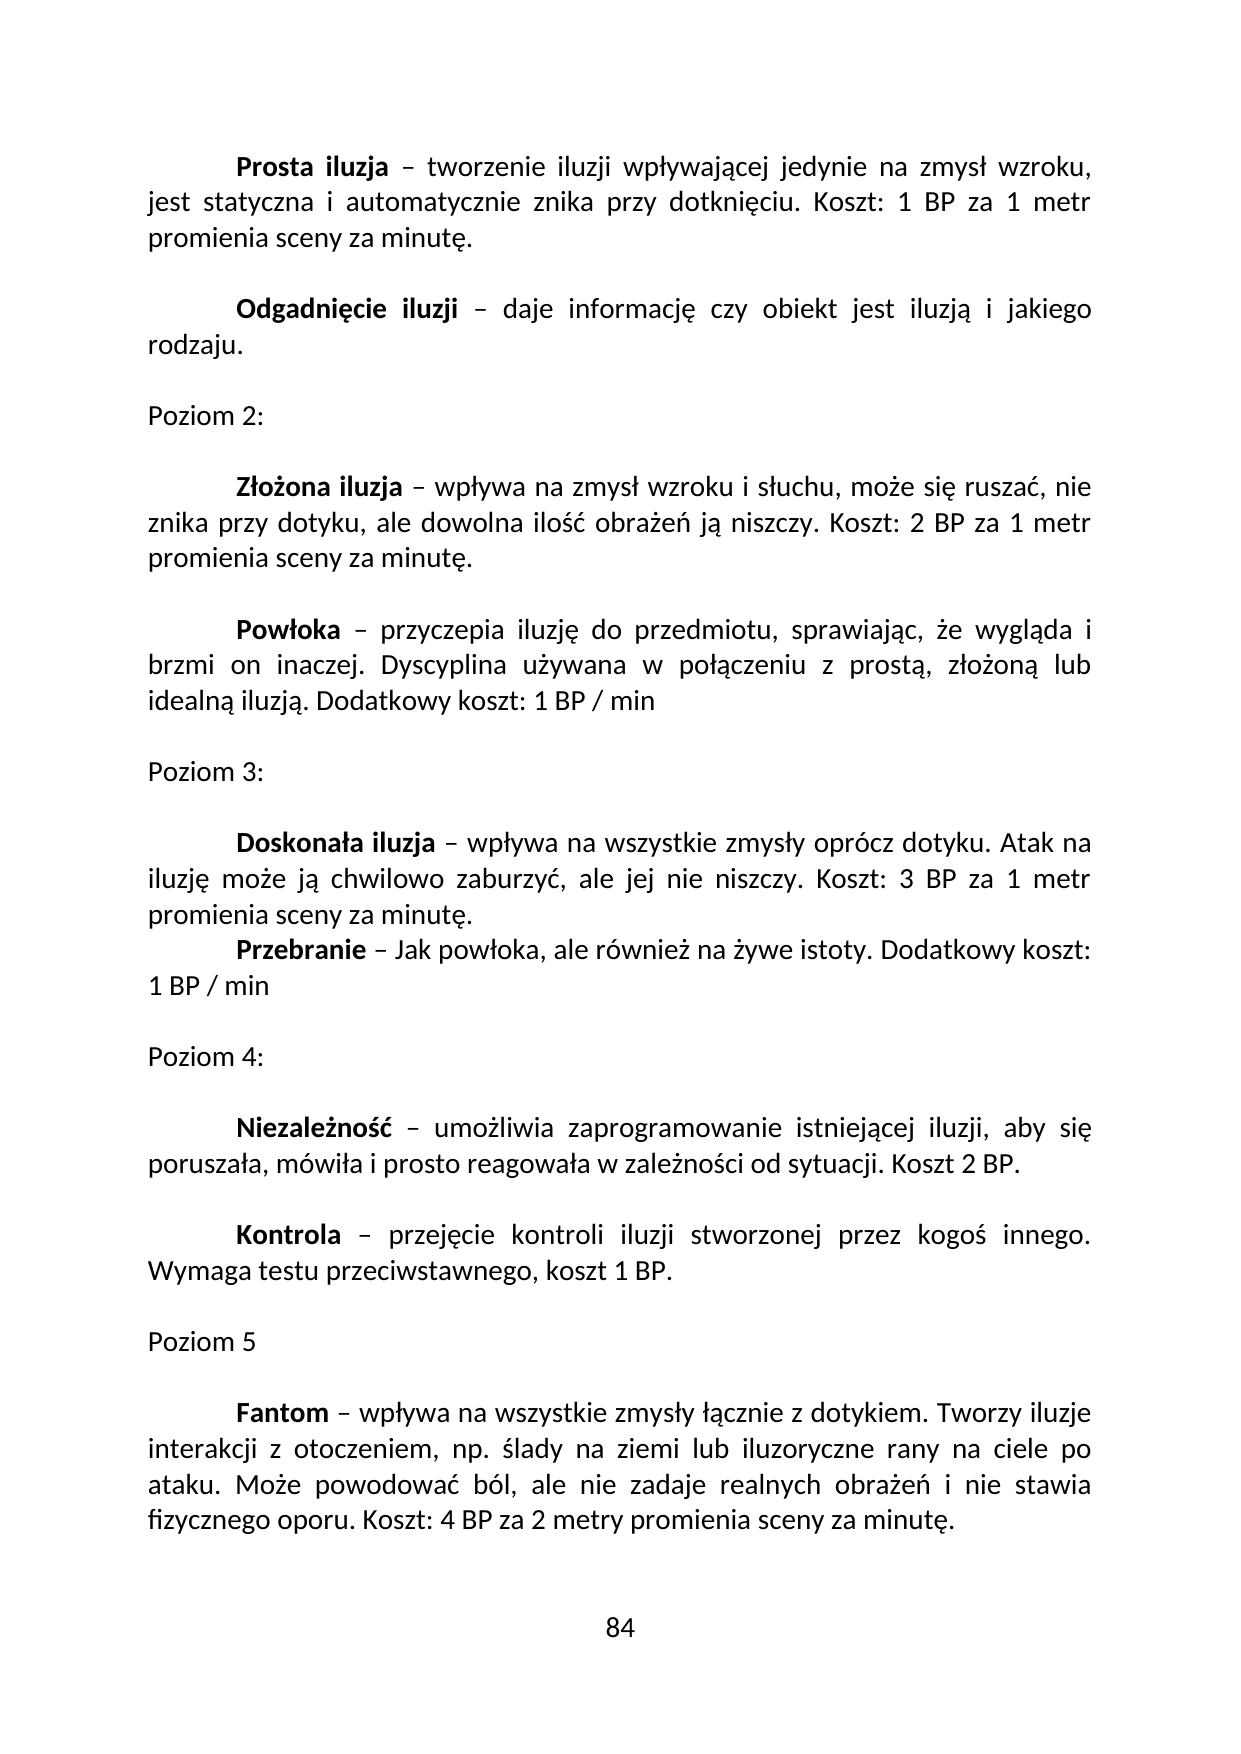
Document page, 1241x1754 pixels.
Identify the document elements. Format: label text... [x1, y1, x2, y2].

text Kontrola – przejęcie kontroli iluzji stworzonej przez kogoś innego. Wymaga testu przeciwstawnego, koszt 1 BP. [148, 1216, 1093, 1288]
text Prosta iluzja – tworzenie iluzji wpływającej jedynie na zmysł wzroku, jest statyczna i automatycznie znika przy dotknięciu. Koszt: 1 BP za 1 metr promienia sceny za minutę. [148, 148, 1093, 254]
text Niezależność – umożliwia zaprogramowanie istniejącej iluzji, aby się poruszała, mówiła i prosto reagowała w zależności od sytuacji. Koszt 2 BP. [148, 1109, 1093, 1181]
text Przebranie – Jak powłoka, ale również na żywe istoty. Dodatkowy koszt: 1 BP / min [148, 931, 1093, 1003]
text Odgadnięcie iluzji – daje informację czy obiekt jest iluzją i jakiego rodzaju. [148, 290, 1093, 361]
text Fantom – wpływa na wszystkie zmysły łącznie z dotykiem. Tworzy iluzje interakcji z otoczeniem, np. ślady na ziemi lub iluzoryczne rany na ciele po ataku. Może powodować ból, ale nie zadaje realnych obrażeń i nie stawia fizycznego oporu. Koszt: 4 BP za 2 metry promienia sceny za minutę. [148, 1394, 1093, 1537]
text Poziom 2: [148, 397, 1093, 433]
text Doskonała iluzja – wpływa na wszystkie zmysły oprócz dotyku. Atak na iluzję może ją chwilowo zaburzyć, ale jej nie niszczy. Koszt: 3 BP za 1 metr promienia sceny za minutę. [148, 824, 1093, 931]
text Poziom 4: [148, 1038, 1093, 1074]
text Złożona iluzja – wpływa na zmysł wzroku i słuchu, może się ruszać, nie znika przy dotyku, ale dowolna ilość obrażeń ją niszczy. Koszt: 2 BP za 1 metr promienia sceny za minutę. [148, 468, 1093, 575]
text Poziom 5 [148, 1323, 1093, 1359]
text Powłoka – przyczepia iluzję do przedmiotu, sprawiając, że wygląda i brzmi on inaczej. Dyscyplina używana w połączeniu z prostą, złożoną lub idealną iluzją. Dodatkowy koszt: 1 BP / min [148, 611, 1093, 718]
text Poziom 3: [148, 753, 1093, 789]
